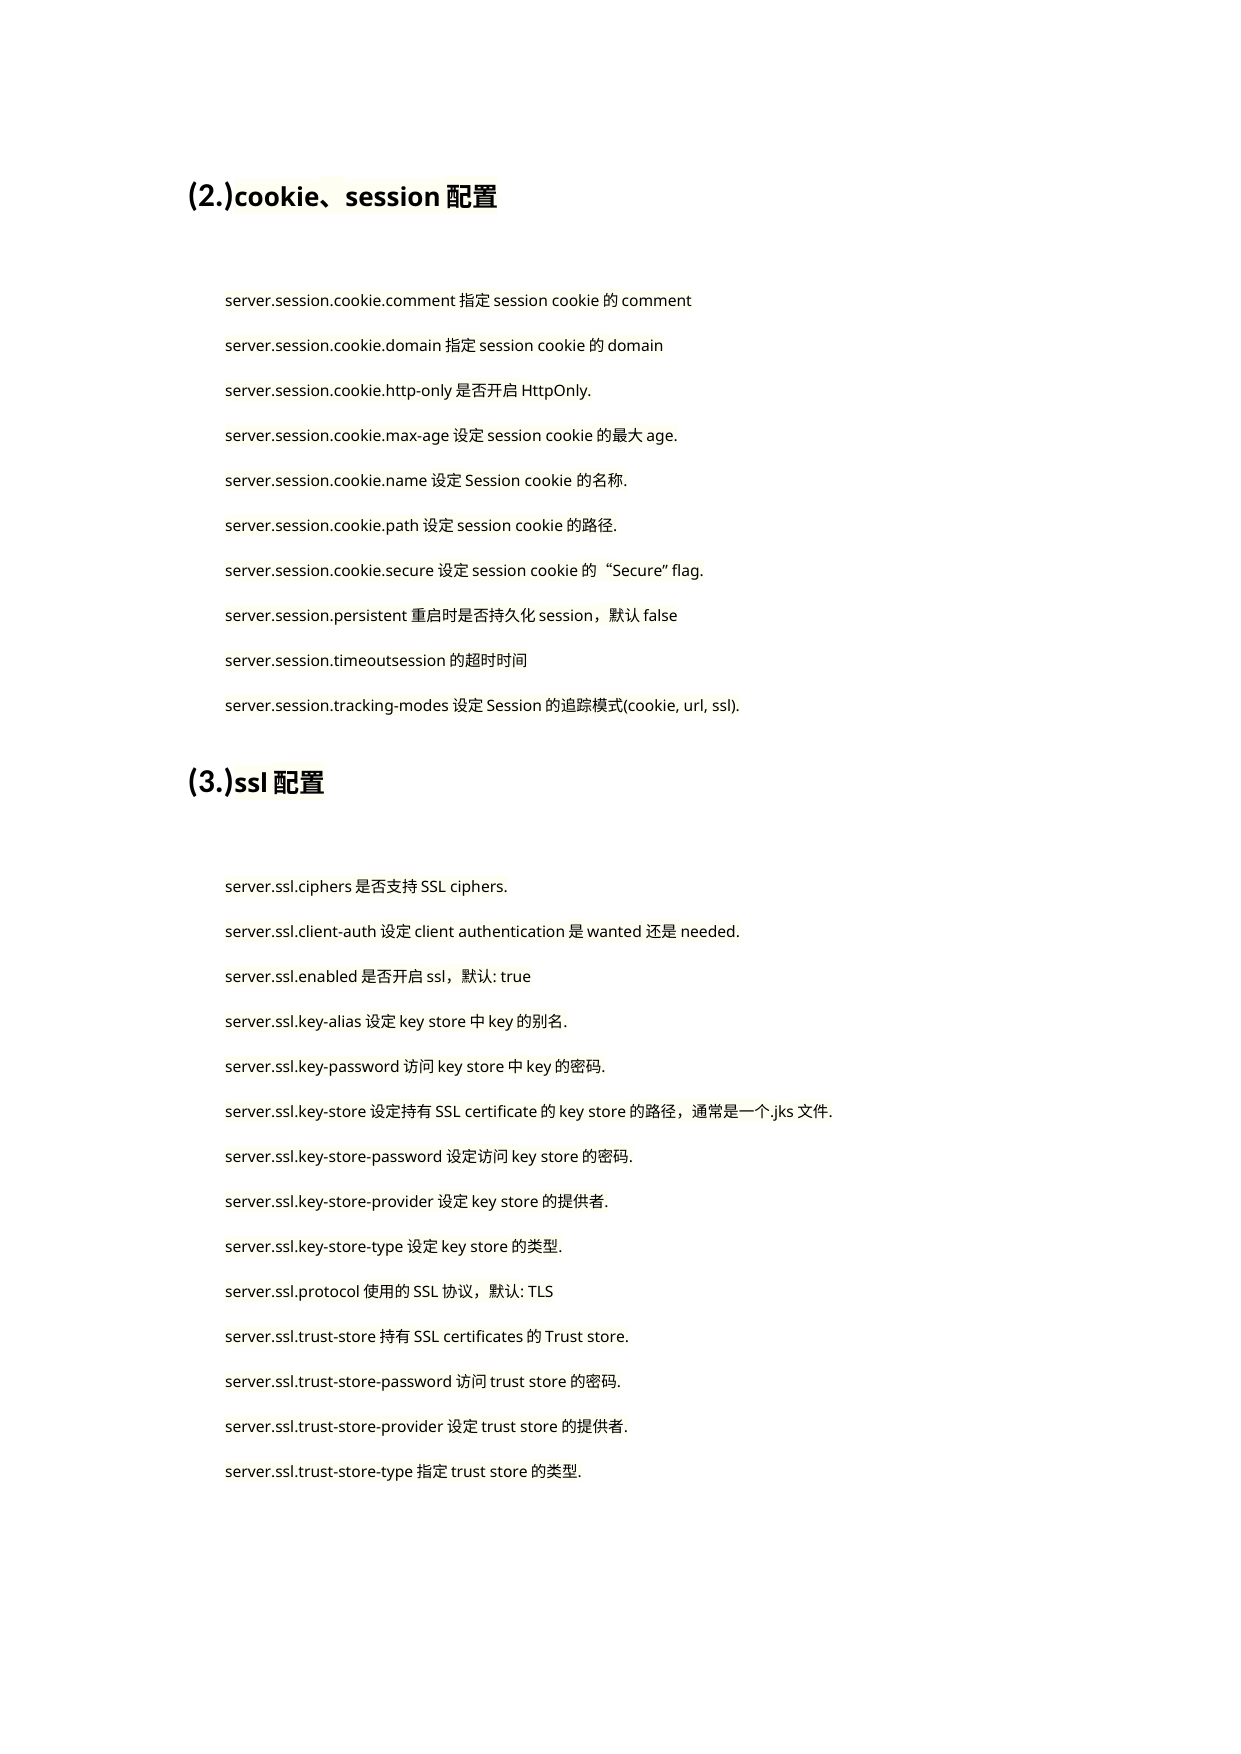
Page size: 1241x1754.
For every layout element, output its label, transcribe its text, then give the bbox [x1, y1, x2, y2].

text server.session.cookie.max-age设定session cookie的最大age. [225, 418, 1053, 451]
text server.session.cookie.domain指定session cookie的domain [225, 328, 1053, 361]
text server.ssl.trust-store-password访问trust store的密码. [225, 1364, 1053, 1397]
text server.ssl.key-store-type设定key store的类型. [225, 1229, 1053, 1262]
text server.session.cookie.http-only是否开启HttpOnly. [225, 373, 1053, 406]
text server.ssl.trust-store-provider设定trust store的提供者. [225, 1409, 1053, 1442]
text server.ssl.key-store-provider设定key store的提供者. [225, 1184, 1053, 1217]
text server.session.cookie.secure设定session cookie的“Secure” flag. [225, 553, 1053, 586]
text server.ssl.key-store-password设定访问key store的密码. [225, 1139, 1053, 1172]
text server.ssl.ciphers是否支持SSL ciphers. [225, 869, 1053, 902]
text server.ssl.key-store设定持有SSL certificate的key store的路径，通常是一个.jks文件. [225, 1094, 1053, 1127]
text server.ssl.enabled是否开启ssl，默认: true [225, 959, 1053, 992]
text server.session.cookie.comment指定session cookie的comment [225, 283, 1053, 316]
text server.ssl.key-alias设定key store中key的别名. [225, 1004, 1053, 1037]
subtitle (3.)ssl配置 [187, 748, 1053, 813]
text server.ssl.trust-store-type指定trust store的类型. [225, 1454, 1053, 1487]
text server.session.cookie.name设定Session cookie 的名称. [225, 463, 1053, 496]
subtitle (2.)cookie、session配置 [187, 162, 1053, 227]
text server.ssl.protocol使用的SSL协议，默认: TLS [225, 1274, 1053, 1307]
text server.ssl.client-auth设定client authentication是wanted 还是 needed. [225, 914, 1053, 947]
text server.session.cookie.path设定session cookie的路径. [225, 508, 1053, 541]
text server.ssl.trust-store持有SSL certificates的Trust store. [225, 1319, 1053, 1352]
text server.session.timeoutsession的超时时间 [225, 643, 1053, 676]
text server.session.tracking-modes设定Session的追踪模式(cookie, url, ssl). [225, 688, 1053, 721]
text server.ssl.key-password访问key store中key的密码. [225, 1049, 1053, 1082]
text server.session.persistent重启时是否持久化session，默认false [225, 598, 1053, 631]
